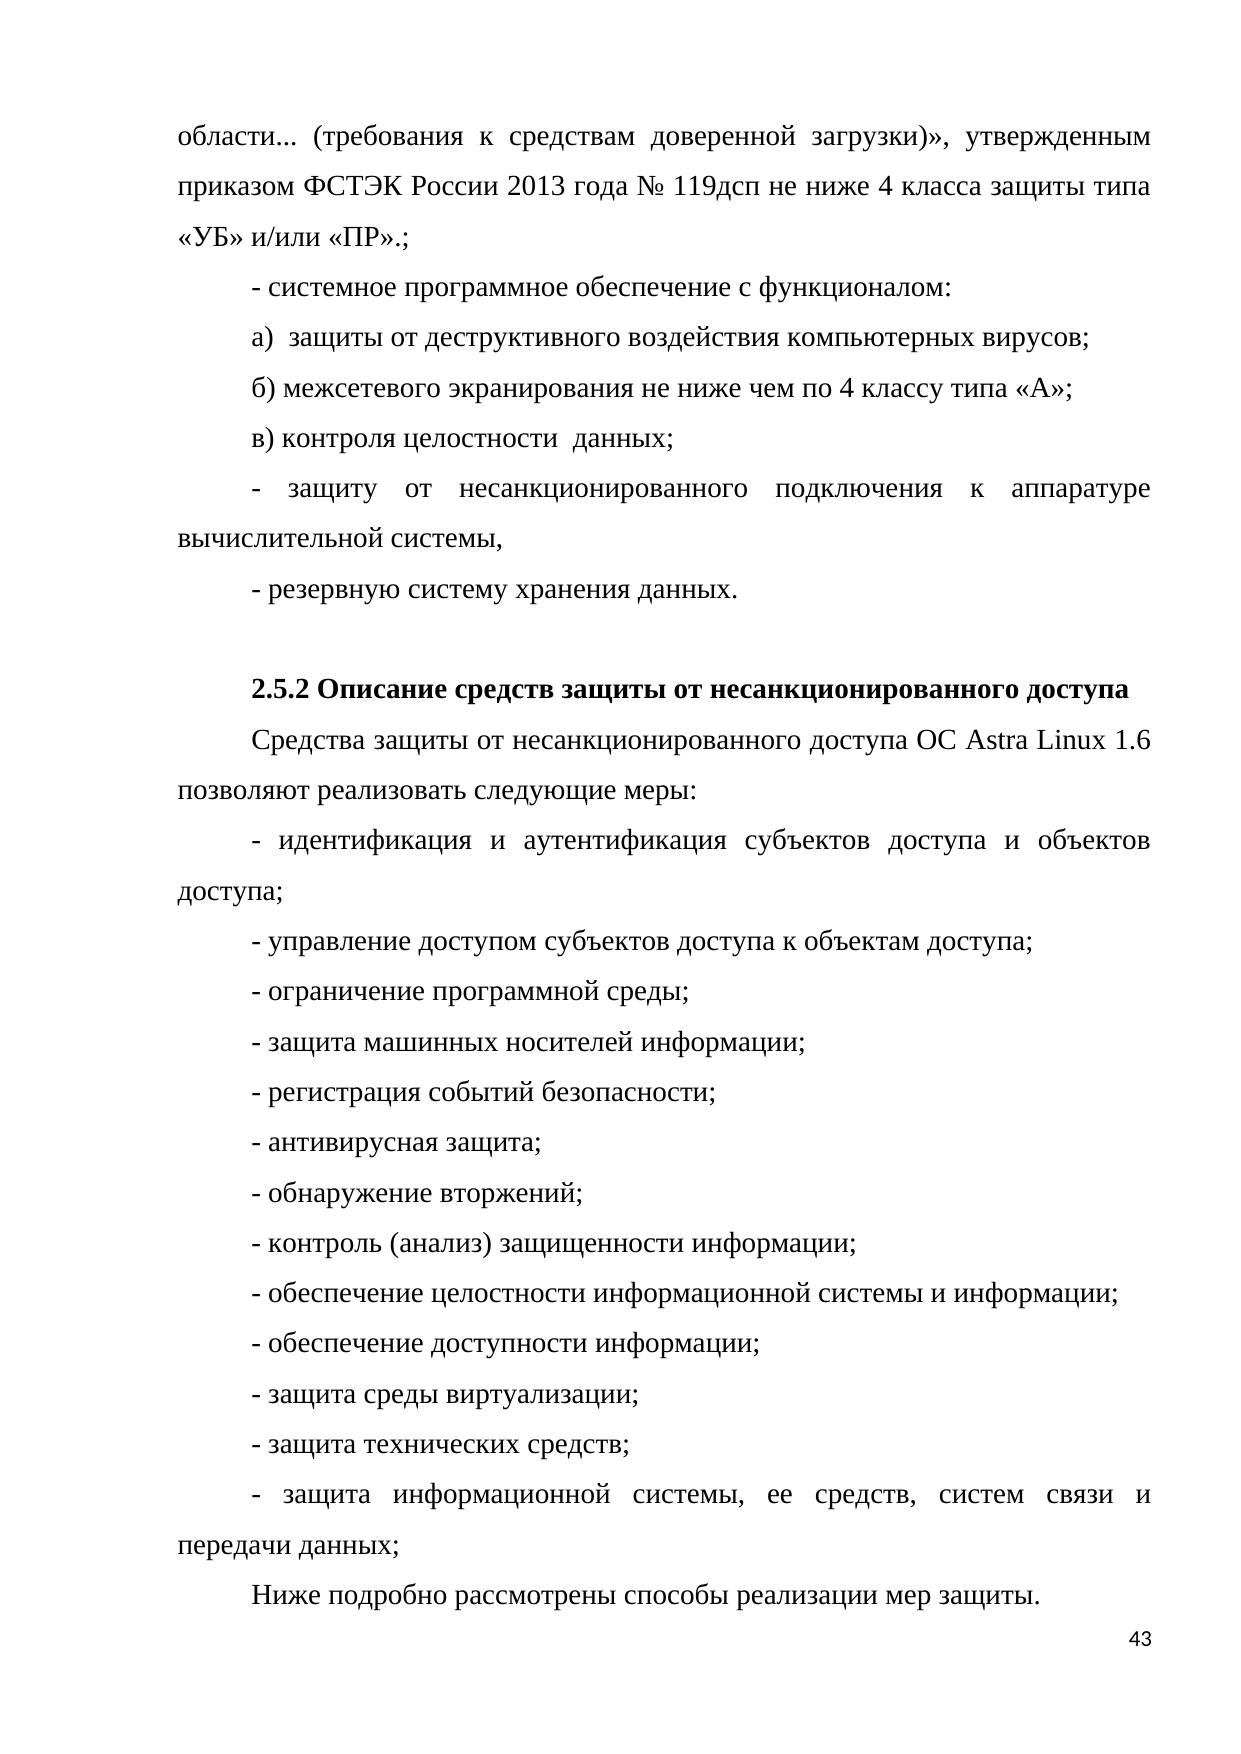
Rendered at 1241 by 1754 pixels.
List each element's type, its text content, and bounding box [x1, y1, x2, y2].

text а) защиты от деструктивного воздействия компьютерных вирусов; [177, 319, 1152, 353]
text - резервную систему хранения данных. [177, 571, 1152, 604]
text - контроль (анализ) защищенности информации; [177, 1225, 1152, 1258]
text Средства защиты от несанкционированного доступа ОС Astra Linux 1.6 позволяют реализовать следующие меры: [177, 722, 1152, 806]
text - обеспечение целостности информационной системы и информации; [177, 1275, 1152, 1309]
text - обеспечение доступности информации; [177, 1326, 1152, 1359]
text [177, 118, 1152, 252]
text - защита информационной системы, ее средств, систем связи и передачи данных; [177, 1477, 1152, 1560]
text - защита машинных носителей информации; [177, 1024, 1152, 1057]
text - защита среды виртуализации; [177, 1376, 1152, 1409]
text Ниже подробно рассмотрены способы реализации мер защиты. [177, 1577, 1152, 1611]
text - системное программное обеспечение с функционалом: [177, 269, 1152, 303]
text - обнаружение вторжений; [177, 1175, 1152, 1208]
text в) контроля целостности данных; [177, 420, 1152, 453]
text 2.5.2 Описание средств защиты от несанкционированного доступа [177, 672, 1152, 705]
text б) межсетевого экранирования не ниже чем по 4 классу типа «А»; [177, 370, 1152, 403]
text - идентификация и аутентификация субъектов доступа и объектов доступа; [177, 822, 1152, 906]
text - регистрация событий безопасности; [177, 1074, 1152, 1108]
text - защита технических средств; [177, 1426, 1152, 1460]
text - антивирусная защита; [177, 1124, 1152, 1158]
text - управление доступом субъектов доступа к объектам доступа; [177, 923, 1152, 957]
text - ограничение программной среды; [177, 973, 1152, 1007]
text - защиту от несанкционированного подключения к аппаратуре вычислительной системы, [177, 470, 1152, 554]
